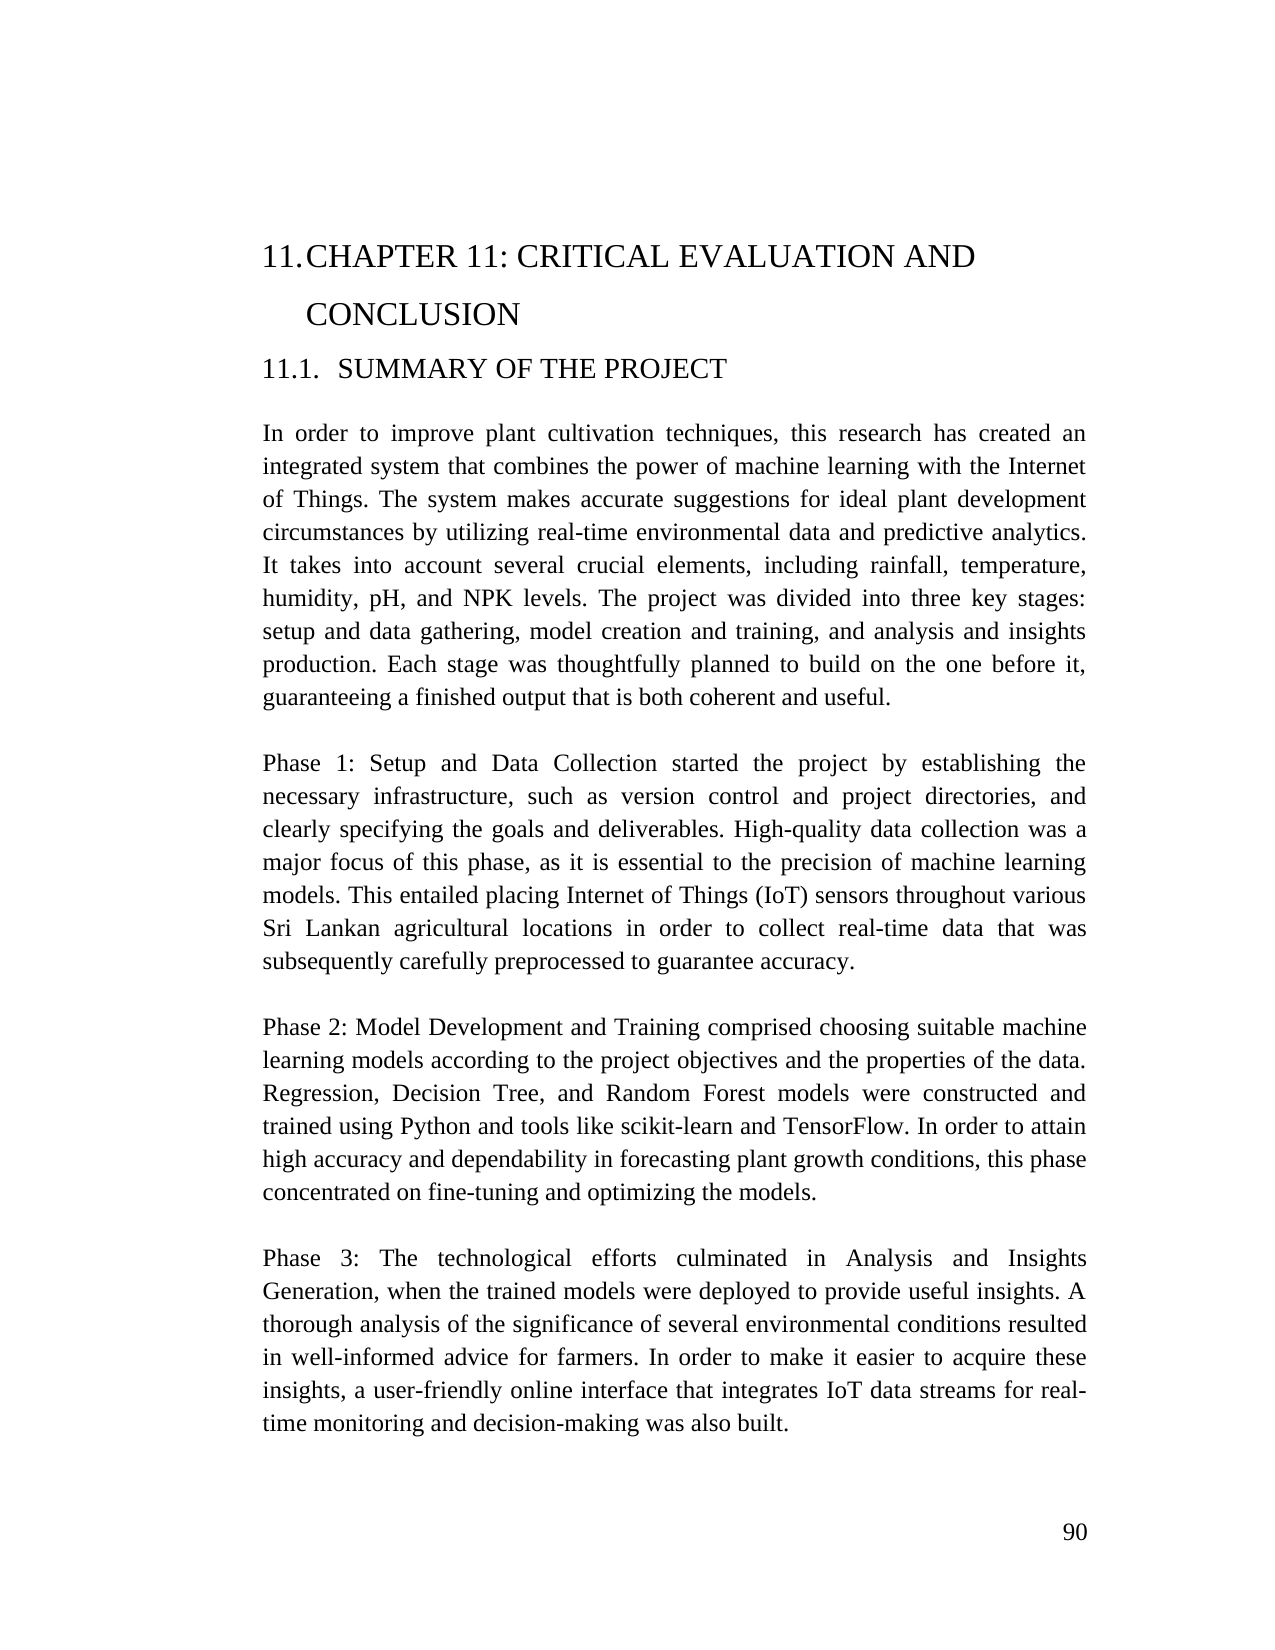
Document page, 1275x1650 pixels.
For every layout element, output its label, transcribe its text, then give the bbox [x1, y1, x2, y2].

list Phase 3: The technological efforts culminated in Analysis and Insights Generation, when the trained models were deployed to provide useful insights. A thorough analysis of the significance of several environmental conditions resulted in well-informed advice for farmers. In order to make it easier to acquire these insights, a user-friendly online interface that integrates IoT data streams for real-time monitoring and decision-making was also built. [262, 1243, 1087, 1437]
subtitle SUMMARY OF THE PROJECT [261, 351, 1087, 385]
list Phase 1: Setup and Data Collection started the project by establishing the necessary infrastructure, such as version control and project directories, and clearly specifying the goals and deliverables. High-quality data collection was a major focus of this phase, as it is essential to the precision of machine learning models. This entailed placing Internet of Things (IoT) sensors throughout various Sri Lankan agricultural locations in order to collect real-time data that was subsequently carefully preprocessed to guarantee accuracy. [262, 748, 1087, 975]
list Phase 2: Model Development and Training comprised choosing suitable machine learning models according to the project objectives and the properties of the data. Regression, Decision Tree, and Random Forest models were constructed and trained using Python and tools like scikit-learn and TensorFlow. In order to attain high accuracy and dependability in forecasting plant growth conditions, this phase concentrated on fine-tuning and optimizing the models. [262, 1012, 1087, 1206]
list In order to improve plant cultivation techniques, this research has created an integrated system that combines the power of machine learning with the Internet of Things. The system makes accurate suggestions for ideal plant development circumstances by utilizing real-time environmental data and predictive analytics. It takes into account several crucial elements, including rainfall, temperature, humidity, pH, and NPK levels. The project was divided into three key stages: setup and data gathering, model creation and training, and analysis and insights production. Each stage was thoughtfully planned to build on the one before it, guaranteeing a finished output that is both coherent and useful. [262, 385, 1087, 711]
list CHAPTER 11: CRITICAL EVALUATION AND CONCLUSION [261, 236, 1087, 332]
